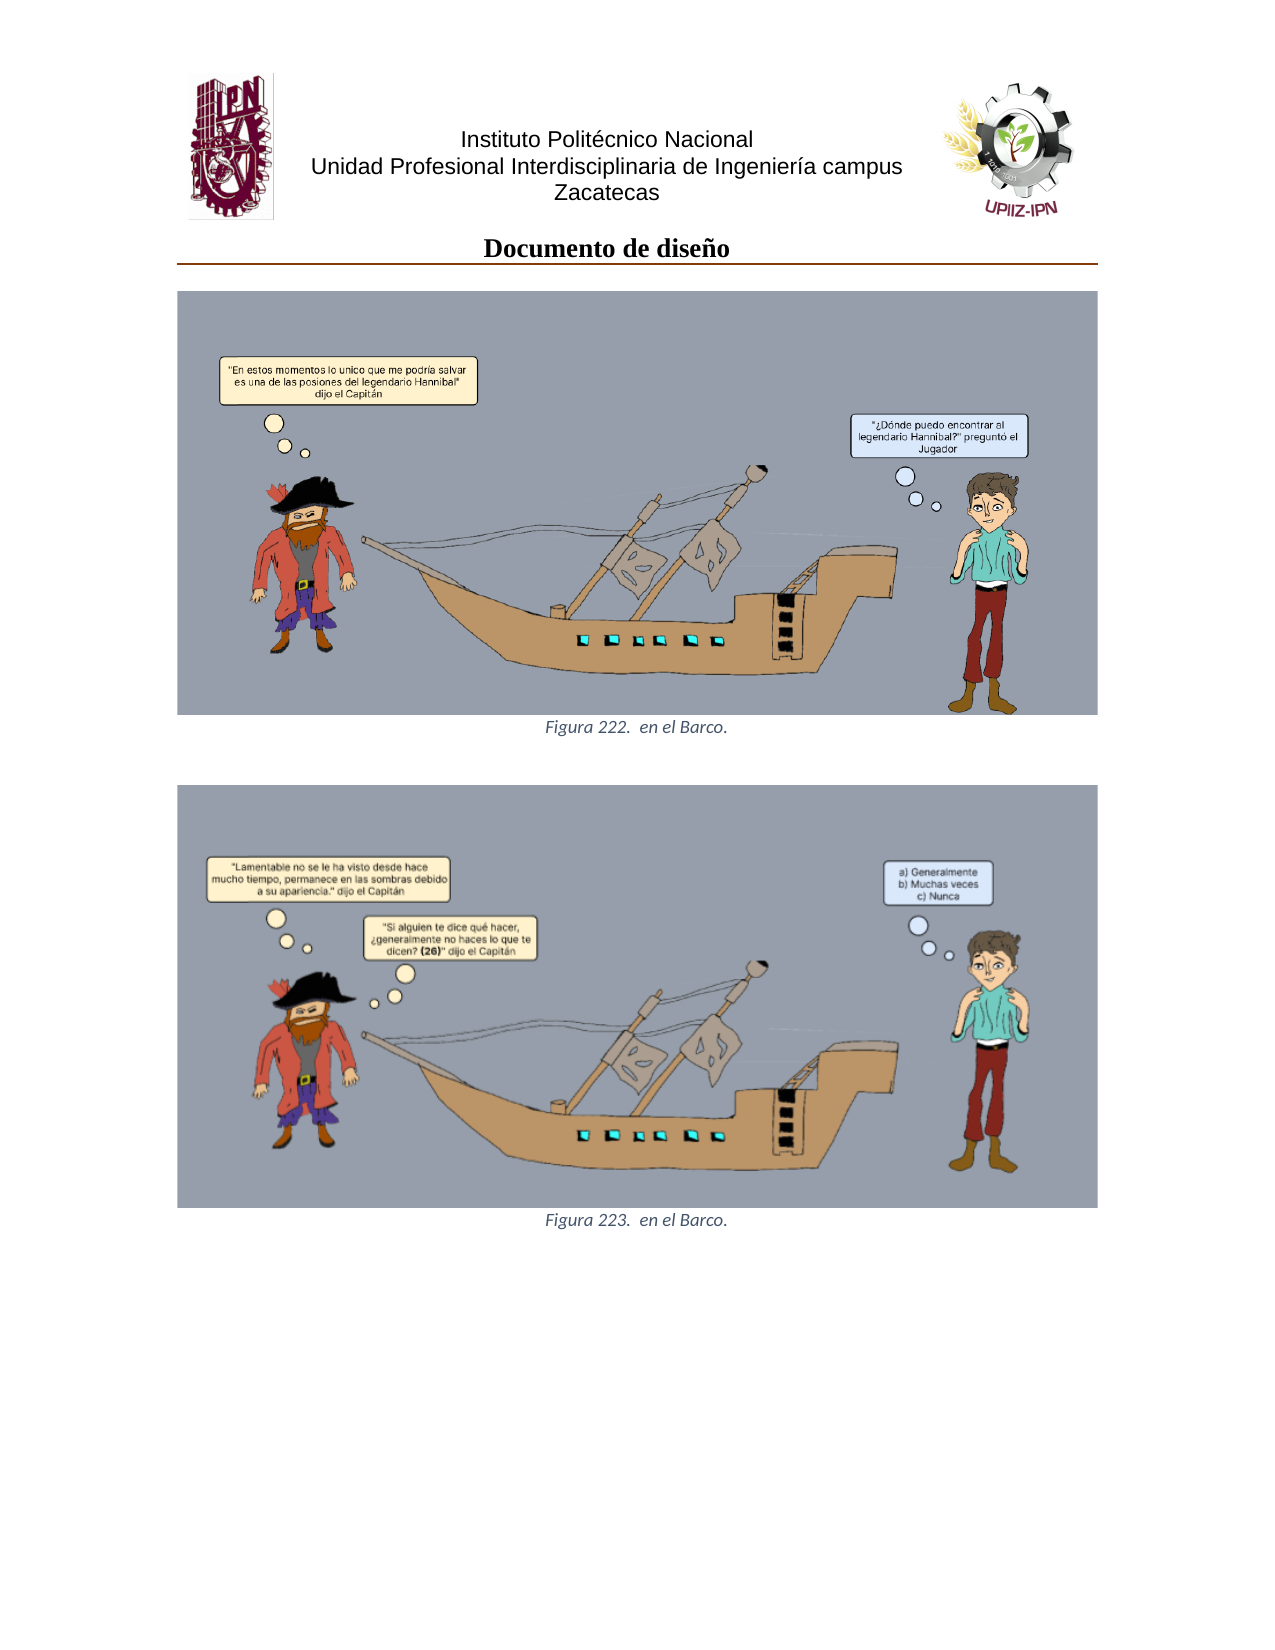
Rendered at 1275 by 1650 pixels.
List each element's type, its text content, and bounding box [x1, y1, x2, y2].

picture [177, 291, 1098, 715]
text Figura 222. en el Barco. [177, 715, 1098, 738]
picture [177, 785, 1098, 1208]
picture [936, 73, 1083, 223]
picture [188, 73, 274, 220]
text Figura 223. en el Barco. [177, 1208, 1098, 1231]
